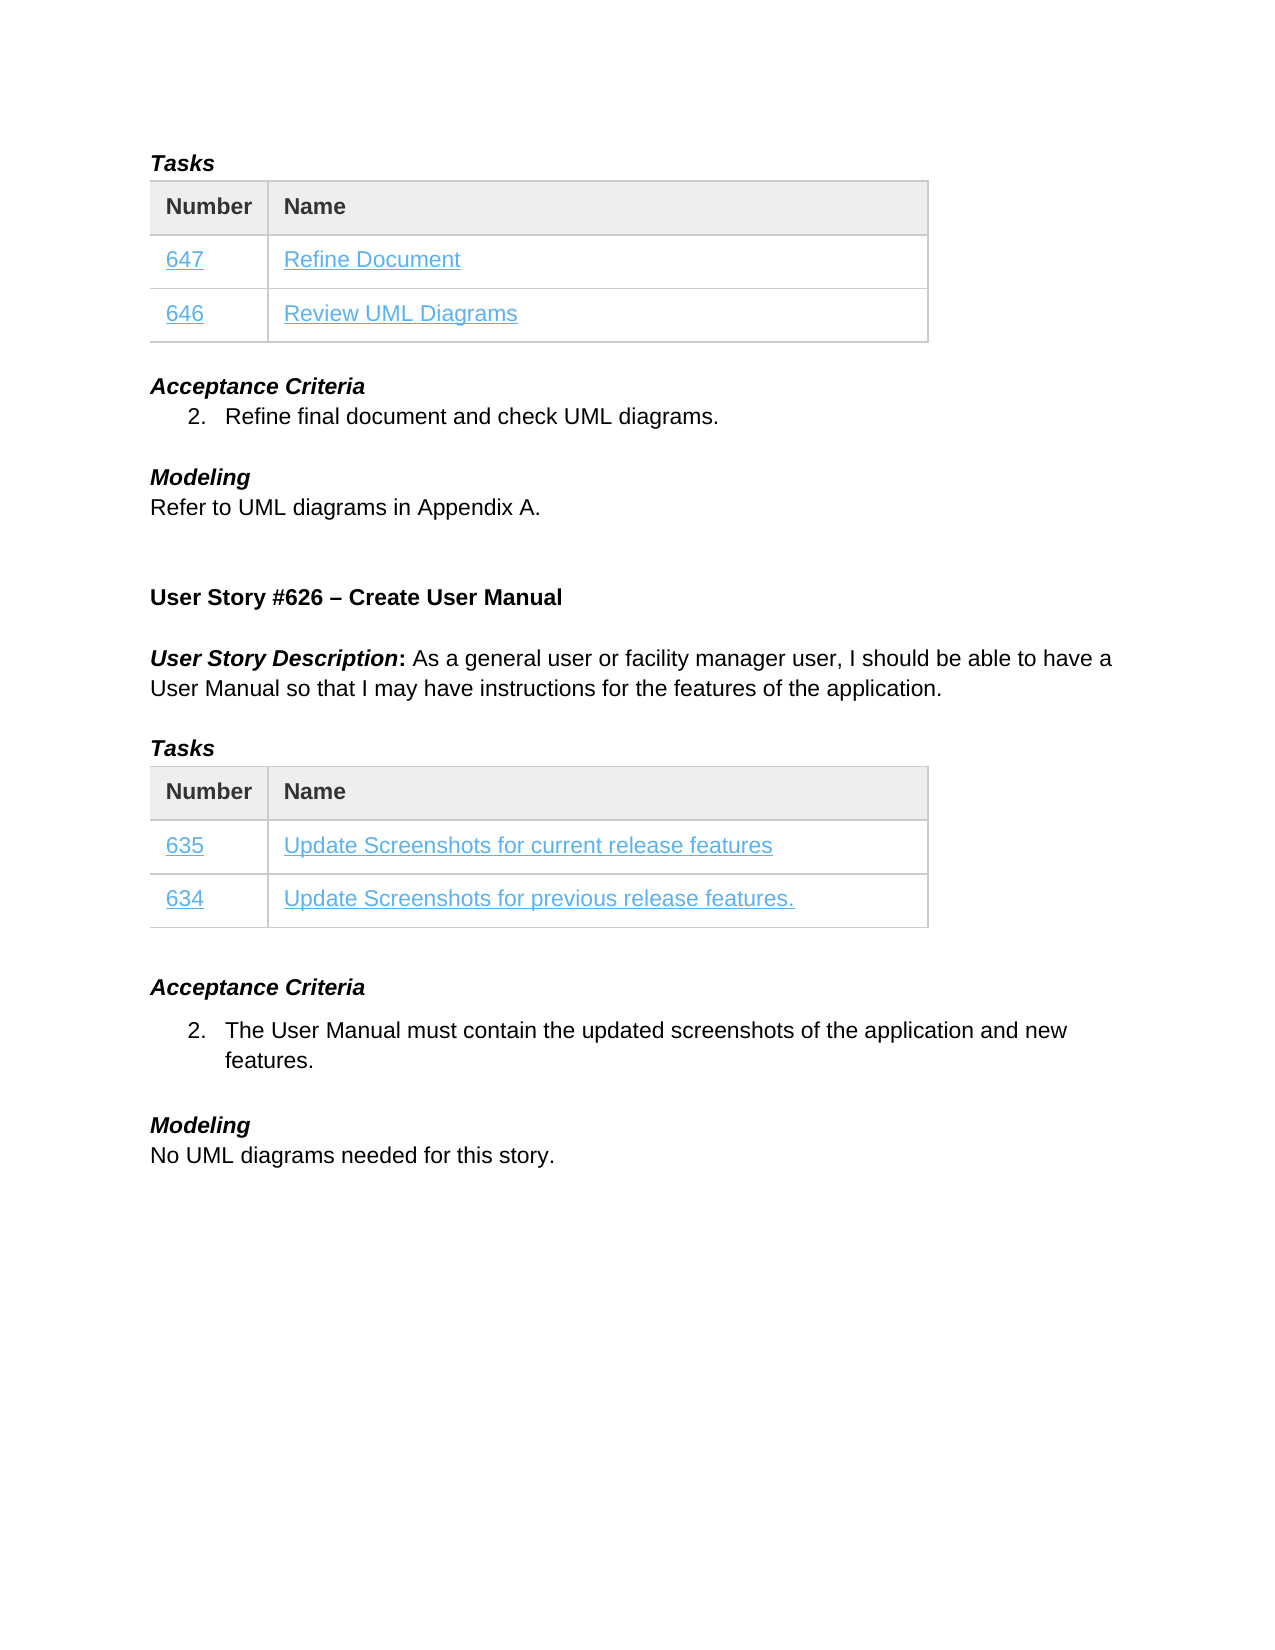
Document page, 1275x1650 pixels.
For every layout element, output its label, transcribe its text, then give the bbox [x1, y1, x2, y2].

text User Story #626 – Create User Manual [150, 584, 1125, 611]
list The User Manual must contain the updated screenshots of the application and new features. [187, 1012, 1125, 1074]
table_header Name [269, 767, 927, 819]
table_header Name [269, 182, 927, 234]
table_cell Refine Document [269, 236, 927, 287]
text Tasks [150, 150, 1125, 176]
list Refine final document and check UML diagrams. [187, 403, 1125, 429]
table_cell 647 [150, 236, 267, 287]
table_cell Review UML Diagrams [269, 289, 927, 341]
table_cell Update Screenshots for previous release features. [269, 875, 927, 927]
table_cell Update Screenshots for current release features [269, 821, 927, 873]
text Acceptance Criteria [150, 974, 1125, 1001]
text Acceptance Criteria [150, 373, 1125, 399]
table_header Number [150, 182, 267, 234]
table_cell 646 [150, 289, 267, 341]
text User Story Description: As a general user or facility manager user, I should be able to have a User Manual so that I may have instructions for the features of the application. [150, 645, 1125, 701]
text Modeling [150, 1112, 1125, 1138]
table_cell 634 [150, 875, 267, 927]
text No UML diagrams needed for this story. [150, 1142, 1125, 1168]
table_header Number [150, 767, 267, 819]
text Tasks [150, 735, 1125, 762]
text Refer to UML diagrams in Appendix A. [150, 494, 1125, 520]
text Modeling [150, 463, 1125, 490]
table_cell 635 [150, 821, 267, 873]
